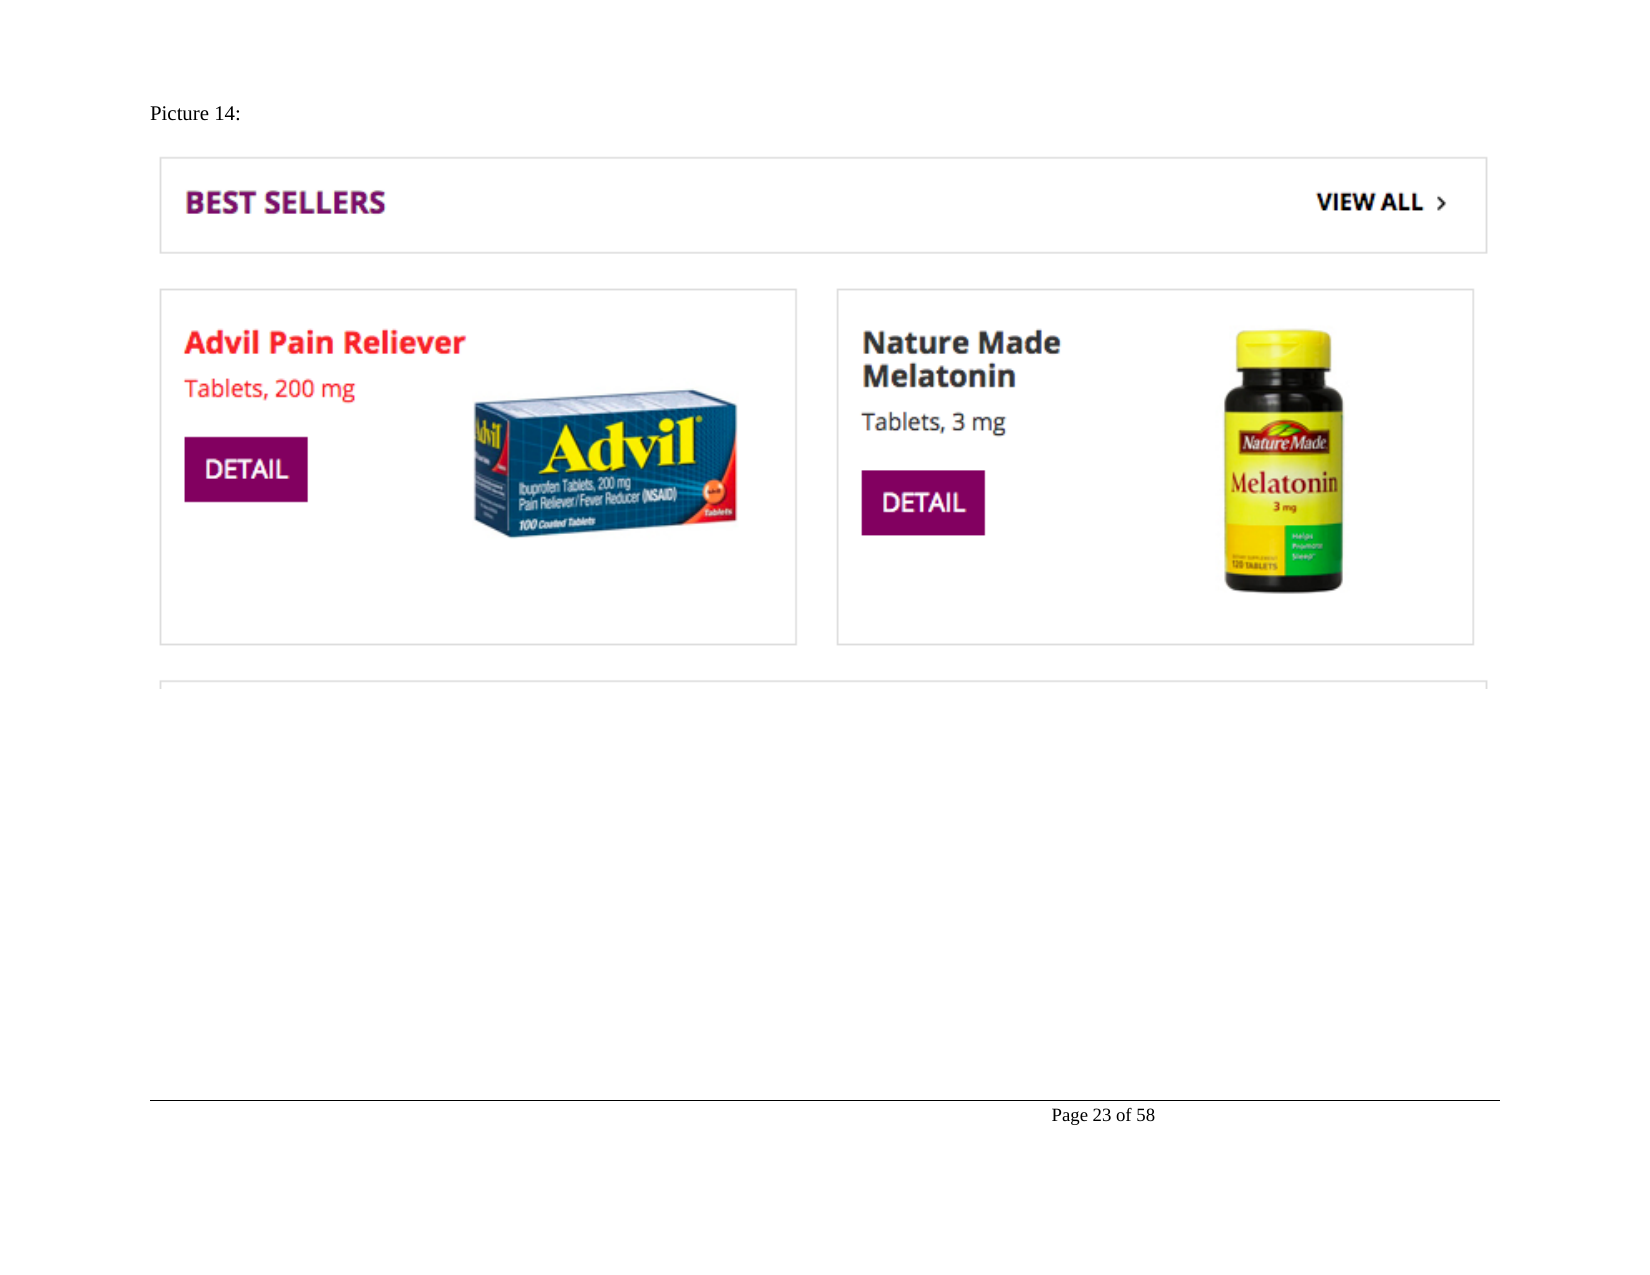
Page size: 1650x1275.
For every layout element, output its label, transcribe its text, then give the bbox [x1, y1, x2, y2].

picture [150, 149, 1500, 689]
text Picture 14: [150, 101, 1500, 125]
